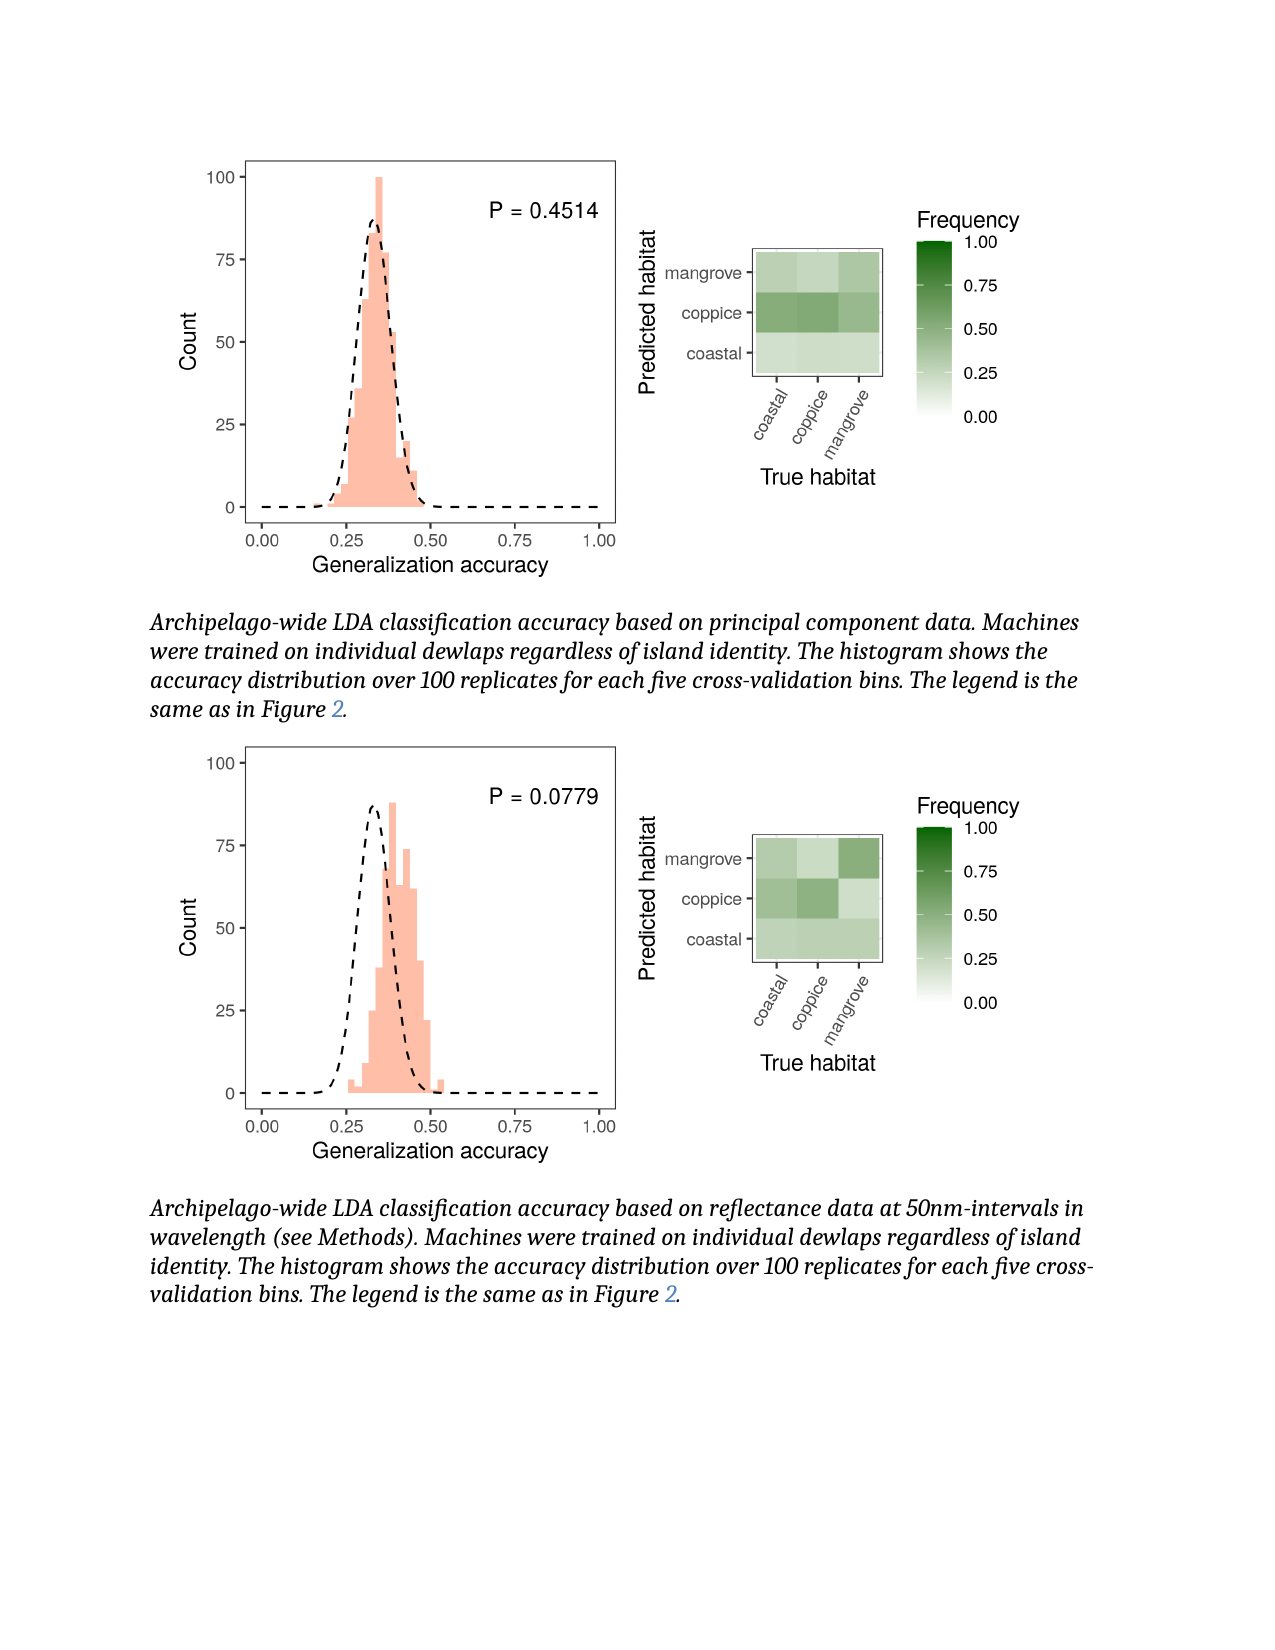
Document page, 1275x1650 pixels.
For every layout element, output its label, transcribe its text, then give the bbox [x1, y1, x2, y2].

picture [168, 150, 1044, 588]
picture [168, 735, 1044, 1174]
text Archipelago-wide LDA classification accuracy based on principal component data. Machines were trained on individual dewlaps regardless of island identity. The histogram shows the accuracy distribution over 100 replicates for each five cross-validation bins. The legend is the same as in Figure 2. [150, 608, 1125, 723]
text Archipelago-wide LDA classification accuracy based on reflectance data at 50nm-intervals in wavelength (see Methods). Machines were trained on individual dewlaps regardless of island identity. The histogram shows the accuracy distribution over 100 replicates for each five cross-validation bins. The legend is the same as in Figure 2. [150, 1194, 1125, 1309]
